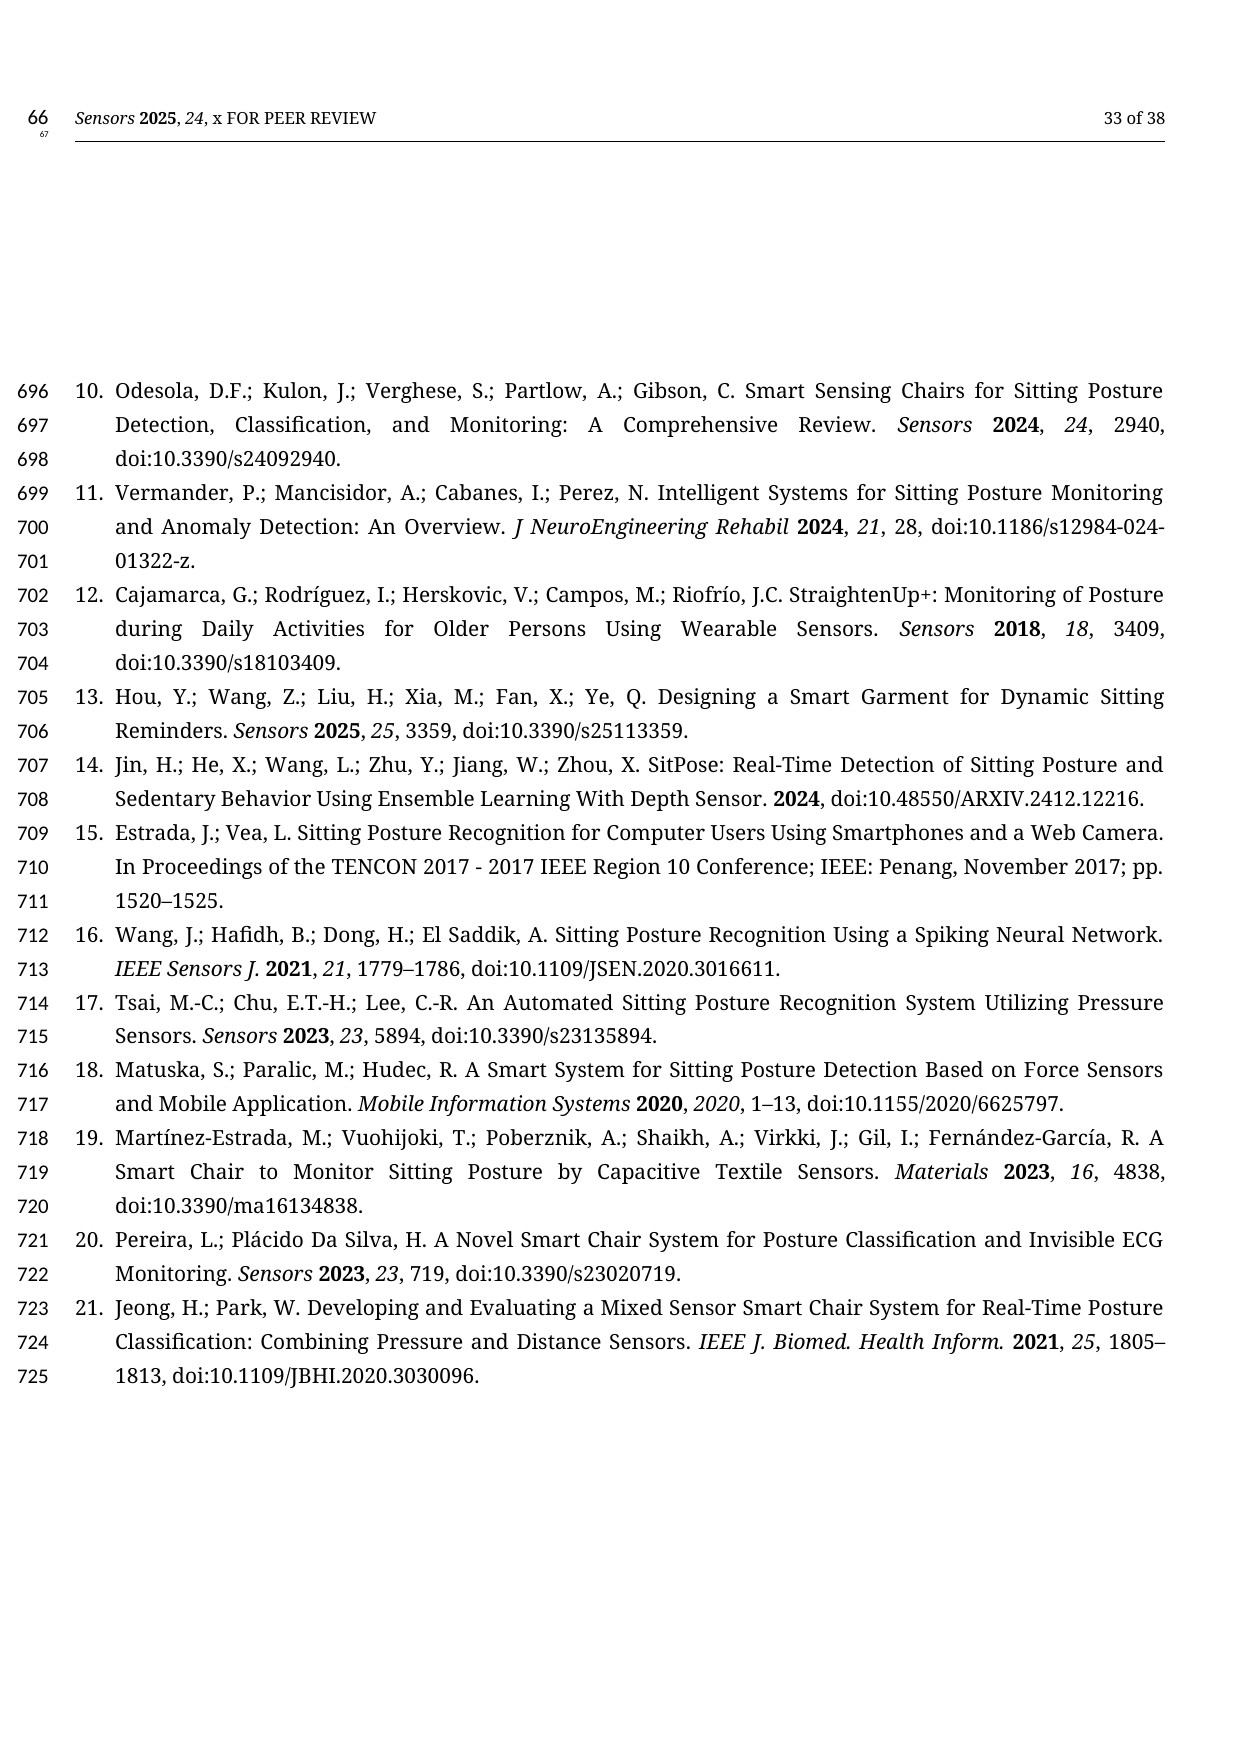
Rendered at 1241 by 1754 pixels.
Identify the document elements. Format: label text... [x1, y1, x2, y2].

text 11. Vermander, P.; Mancisidor, A.; Cabanes, I.; Perez, N. Intelligent Systems for Sitting Posture Monitoring and Anomaly Detection: An Overview. J NeuroEngineering Rehabil 2024, 21, 28, doi:10.1186/s12984-024-01322-z. [75, 476, 1165, 577]
text 10. Odesola, D.F.; Kulon, J.; Verghese, S.; Partlow, A.; Gibson, C. Smart Sensing Chairs for Sitting Posture Detection, Classification, and Monitoring: A Comprehensive Review. Sensors 2024, 24, 2940, doi:10.3390/s24092940. [75, 374, 1165, 476]
text 17. Tsai, M.-C.; Chu, E.T.-H.; Lee, C.-R. An Automated Sitting Posture Recognition System Utilizing Pressure Sensors. Sensors 2023, 23, 5894, doi:10.3390/s23135894. [75, 985, 1165, 1053]
text 13. Hou, Y.; Wang, Z.; Liu, H.; Xia, M.; Fan, X.; Ye, Q. Designing a Smart Garment for Dynamic Sitting Reminders. Sensors 2025, 25, 3359, doi:10.3390/s25113359. [75, 679, 1165, 747]
text 18. Matuska, S.; Paralic, M.; Hudec, R. A Smart System for Sitting Posture Detection Based on Force Sensors and Mobile Application. Mobile Information Systems 2020, 2020, 1–13, doi:10.1155/2020/6625797. [75, 1053, 1165, 1121]
text 20. Pereira, L.; Plácido Da Silva, H. A Novel Smart Chair System for Posture Classification and Invisible ECG Monitoring. Sensors 2023, 23, 719, doi:10.3390/s23020719. [75, 1223, 1165, 1291]
text 16. Wang, J.; Hafidh, B.; Dong, H.; El Saddik, A. Sitting Posture Recognition Using a Spiking Neural Network. IEEE Sensors J. 2021, 21, 1779–1786, doi:10.1109/JSEN.2020.3016611. [75, 917, 1165, 985]
text 21. Jeong, H.; Park, W. Developing and Evaluating a Mixed Sensor Smart Chair System for Real-Time Posture Classification: Combining Pressure and Distance Sensors. IEEE J. Biomed. Health Inform. 2021, 25, 1805–1813, doi:10.1109/JBHI.2020.3030096. [75, 1291, 1165, 1392]
text 15. Estrada, J.; Vea, L. Sitting Posture Recognition for Computer Users Using Smartphones and a Web Camera. In Proceedings of the TENCON 2017 - 2017 IEEE Region 10 Conference; IEEE: Penang, November 2017; pp. 1520–1525. [75, 815, 1165, 917]
text 14. Jin, H.; He, X.; Wang, L.; Zhu, Y.; Jiang, W.; Zhou, X. SitPose: Real-Time Detection of Sitting Posture and Sedentary Behavior Using Ensemble Learning With Depth Sensor. 2024, doi:10.48550/ARXIV.2412.12216. [75, 747, 1165, 815]
text 12. Cajamarca, G.; Rodríguez, I.; Herskovic, V.; Campos, M.; Riofrío, J.C. StraightenUp+: Monitoring of Posture during Daily Activities for Older Persons Using Wearable Sensors. Sensors 2018, 18, 3409, doi:10.3390/s18103409. [75, 577, 1165, 679]
text 19. Martínez-Estrada, M.; Vuohijoki, T.; Poberznik, A.; Shaikh, A.; Virkki, J.; Gil, I.; Fernández-García, R. A Smart Chair to Monitor Sitting Posture by Capacitive Textile Sensors. Materials 2023, 16, 4838, doi:10.3390/ma16134838. [75, 1121, 1165, 1223]
